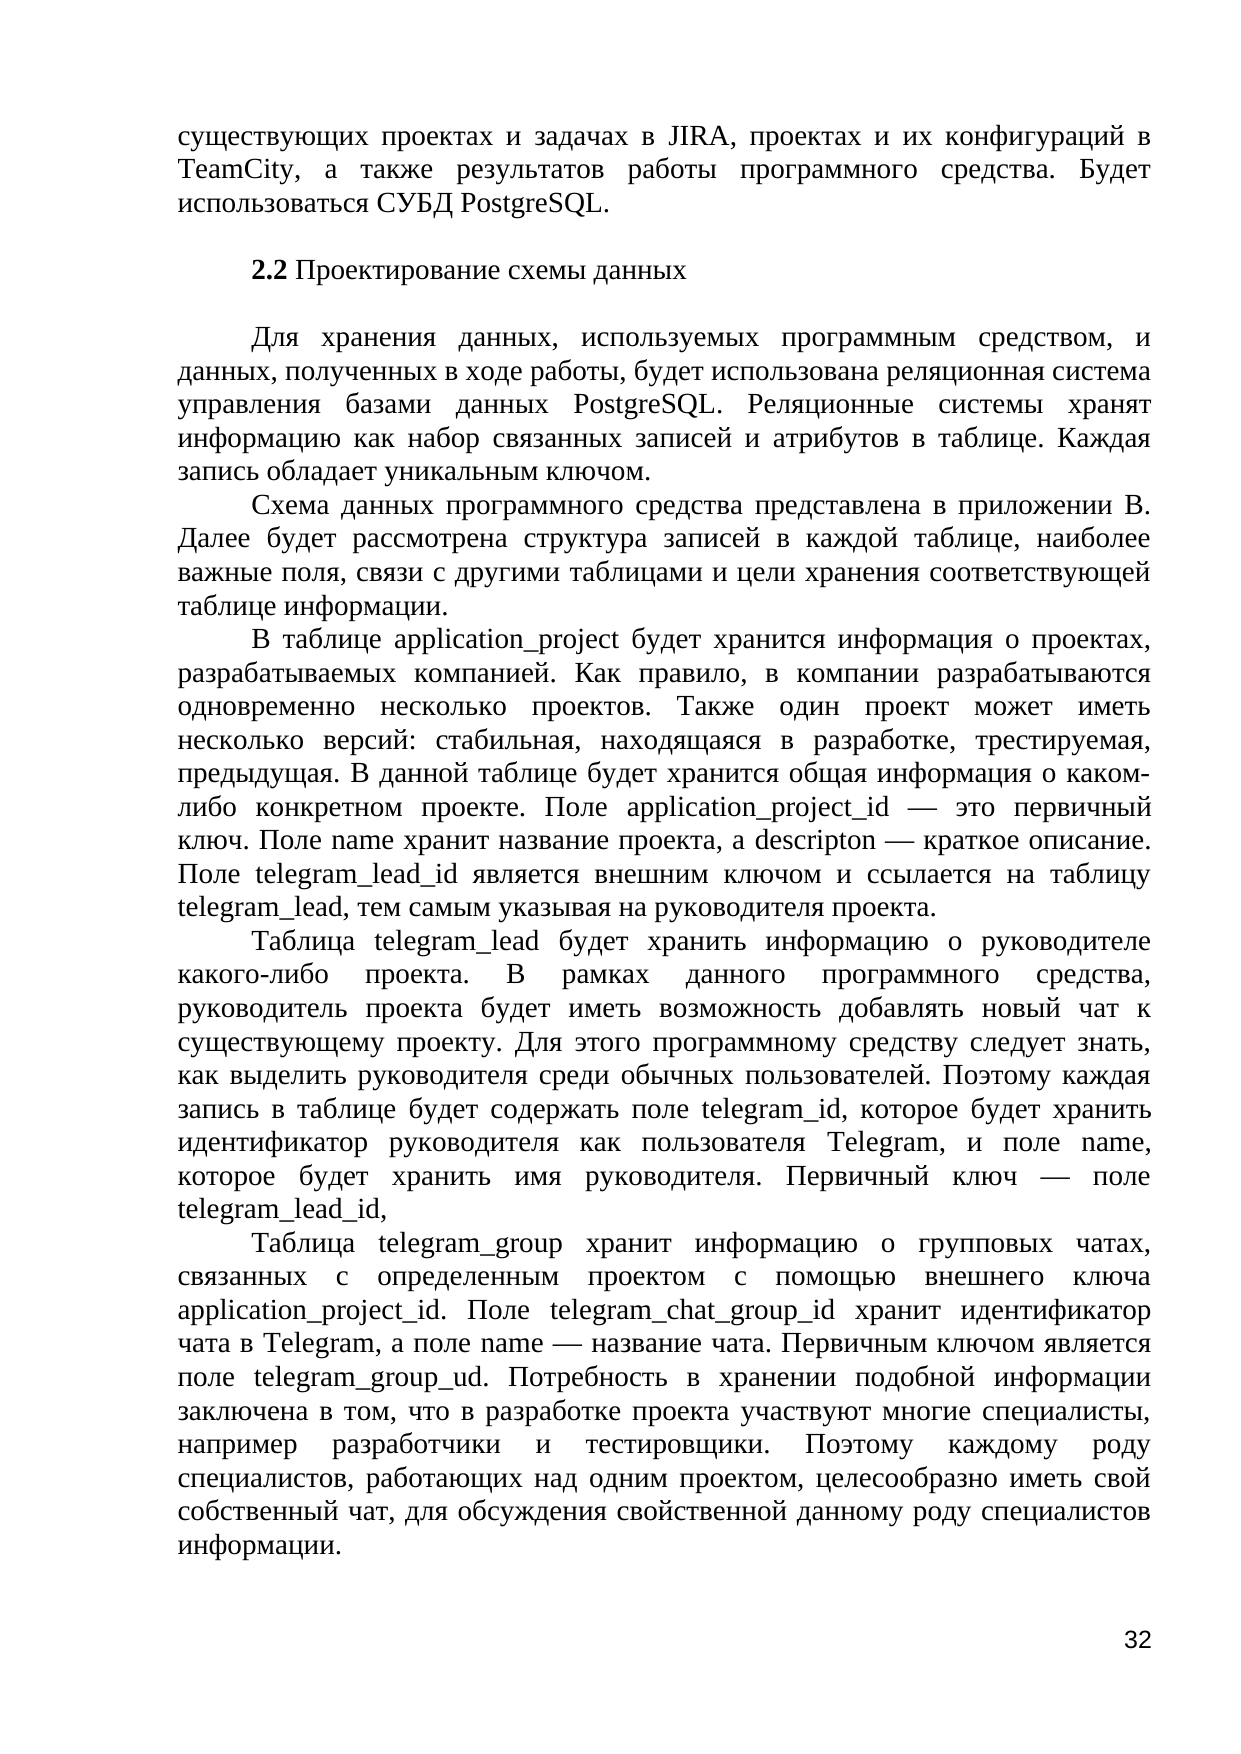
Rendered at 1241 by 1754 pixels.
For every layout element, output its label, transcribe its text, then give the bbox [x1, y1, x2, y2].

subtitle 2.2 Проектирование схемы данных [251, 252, 1152, 286]
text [177, 118, 1152, 219]
text В таблице application_project будет хранится информация о проектах, разрабатываемых компанией. Как правило, в компании разрабатываются одновременно несколько проектов. Также один проект может иметь несколько версий: стабильная, находящаяся в разработке, трестируемая, предыдущая. В данной таблице будет хранится общая информация о каком-либо конкретном проекте. Поле application_project_id — это первичный ключ. Поле name хранит название проекта, а descripton — краткое описание. Поле telegram_lead_id является внешним ключом и ссылается на таблицу telegram_lead, тем самым указывая на руководителя проекта. [177, 621, 1152, 923]
text Таблица telegram_group хранит информацию о групповых чатах, связанных с определенным проектом с помощью внешнего ключа application_project_id. Поле telegram_chat_group_id хранит идентификатор чата в Telegram, а поле name — название чата. Первичным ключом является поле telegram_group_ud. Потребность в хранении подобной информации заключена в том, что в разработке проекта участвуют многие специалисты, например разработчики и тестировщики. Поэтому каждому роду специалистов, работающих над одним проектом, целесообразно иметь свой собственный чат, для обсуждения свойственной данному роду специалистов информации. [177, 1225, 1152, 1560]
text Для хранения данных, используемых программным средством, и данных, полученных в ходе работы, будет использована реляционная система управления базами данных PostgreSQL. Реляционные системы хранят информацию как набор связанных записей и атрибутов в таблице. Каждая запись обладает уникальным ключом. [177, 319, 1152, 487]
text Таблица telegram_lead будет хранить информацию о руководителе какого-либо проекта. В рамках данного программного средства, руководитель проекта будет иметь возможность добавлять новый чат к существующему проекту. Для этого программному средству следует знать, как выделить руководителя среди обычных пользователей. Поэтому каждая запись в таблице будет содержать поле telegram_id, которое будет хранить идентификатор руководителя как пользователя Telegram, и поле name, которое будет хранить имя руководителя. Первичный ключ — поле telegram_lead_id, [177, 923, 1152, 1225]
text Схема данных программного средства представлена в приложении В. Далее будет рассмотрена структура записей в каждой таблице, наиболее важные поля, связи с другими таблицами и цели хранения соответствующей таблице информации. [177, 487, 1152, 621]
